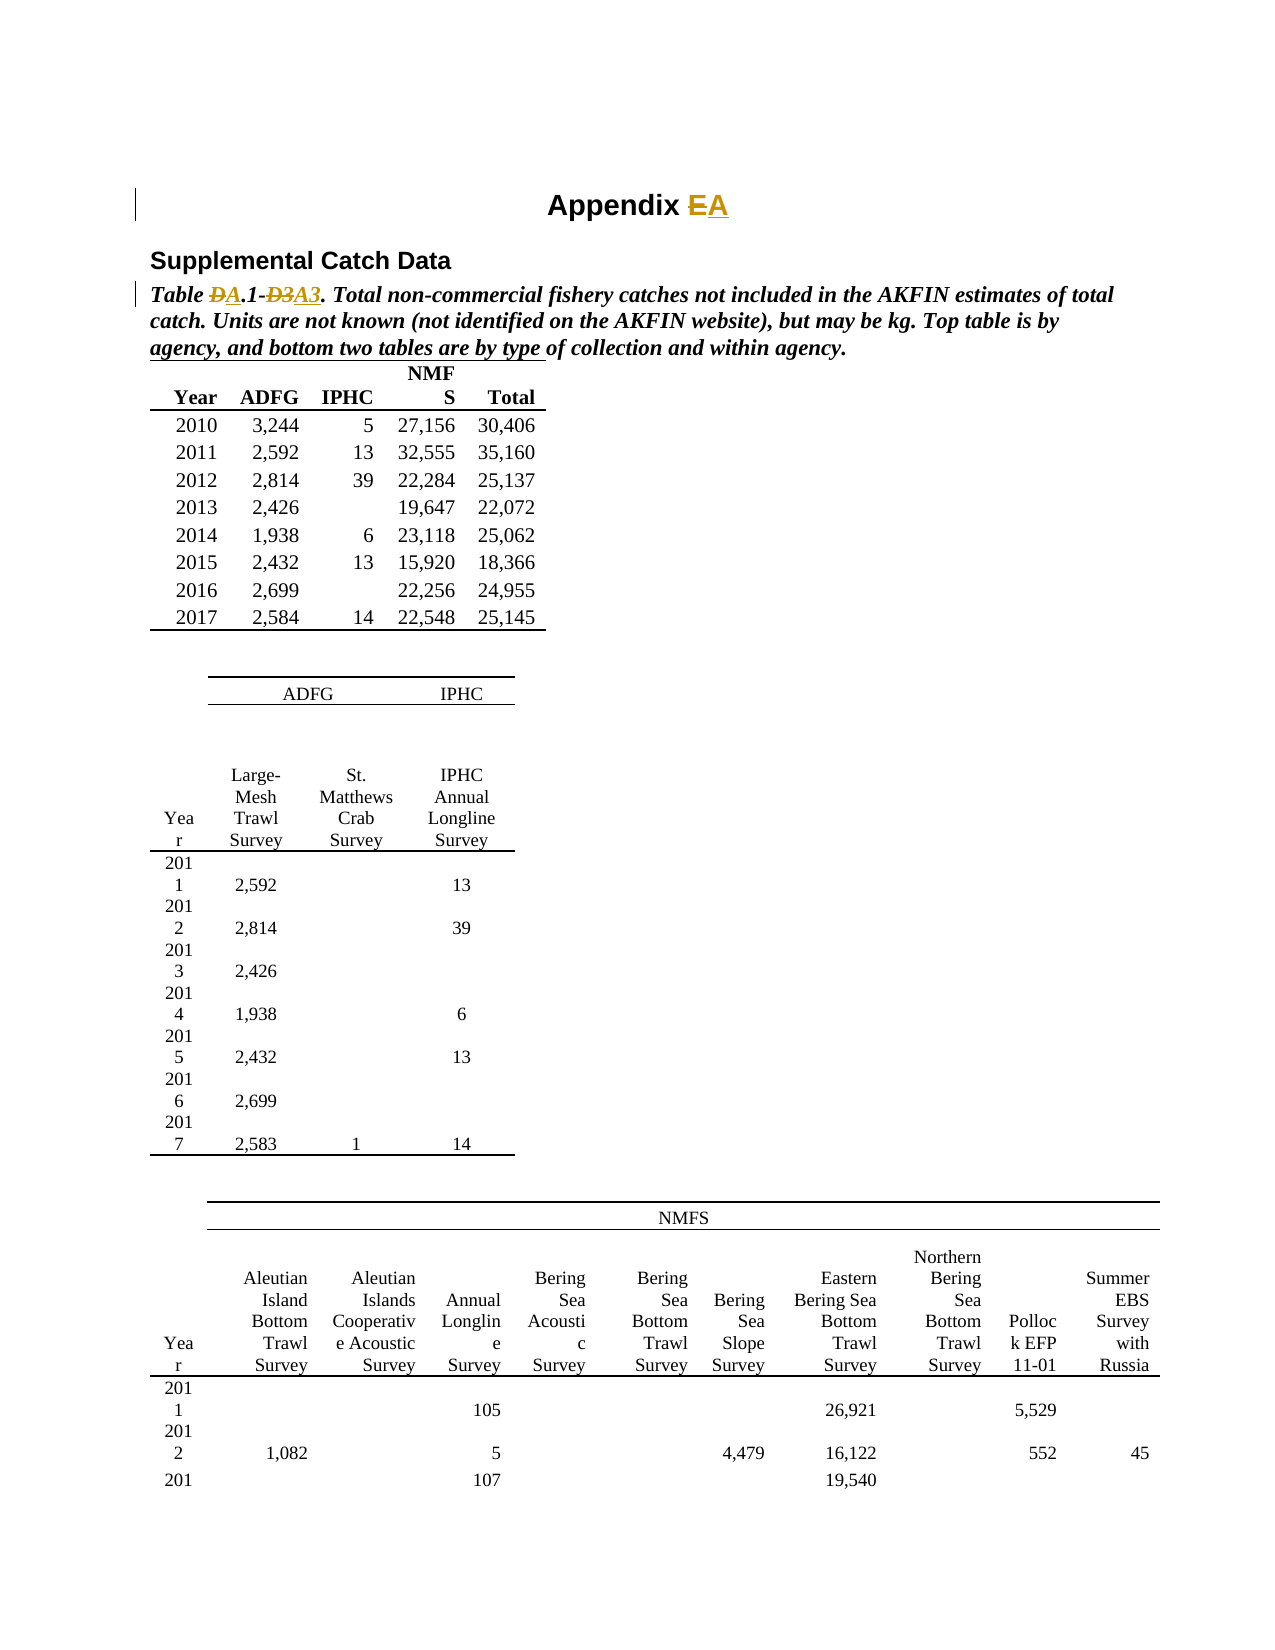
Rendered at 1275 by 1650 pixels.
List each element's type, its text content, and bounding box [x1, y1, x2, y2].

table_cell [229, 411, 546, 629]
text Table .1-. Total non-commercial fishery catches not included in the AKFIN estimates of total catch. Units are not known (not identified on the AKFIN website), but may be kg. Top table is by agency, and bottom two tables are by type of collection and within agency. [150, 281, 1125, 360]
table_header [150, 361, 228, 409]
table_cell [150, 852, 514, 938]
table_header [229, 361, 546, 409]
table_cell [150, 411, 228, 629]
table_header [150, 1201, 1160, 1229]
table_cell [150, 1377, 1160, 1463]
subtitle Supplemental Catch Data [150, 246, 1125, 275]
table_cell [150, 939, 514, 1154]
subtitle Appendix [150, 187, 1125, 221]
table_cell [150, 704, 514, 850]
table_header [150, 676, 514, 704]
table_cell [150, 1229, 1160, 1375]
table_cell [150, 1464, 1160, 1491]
